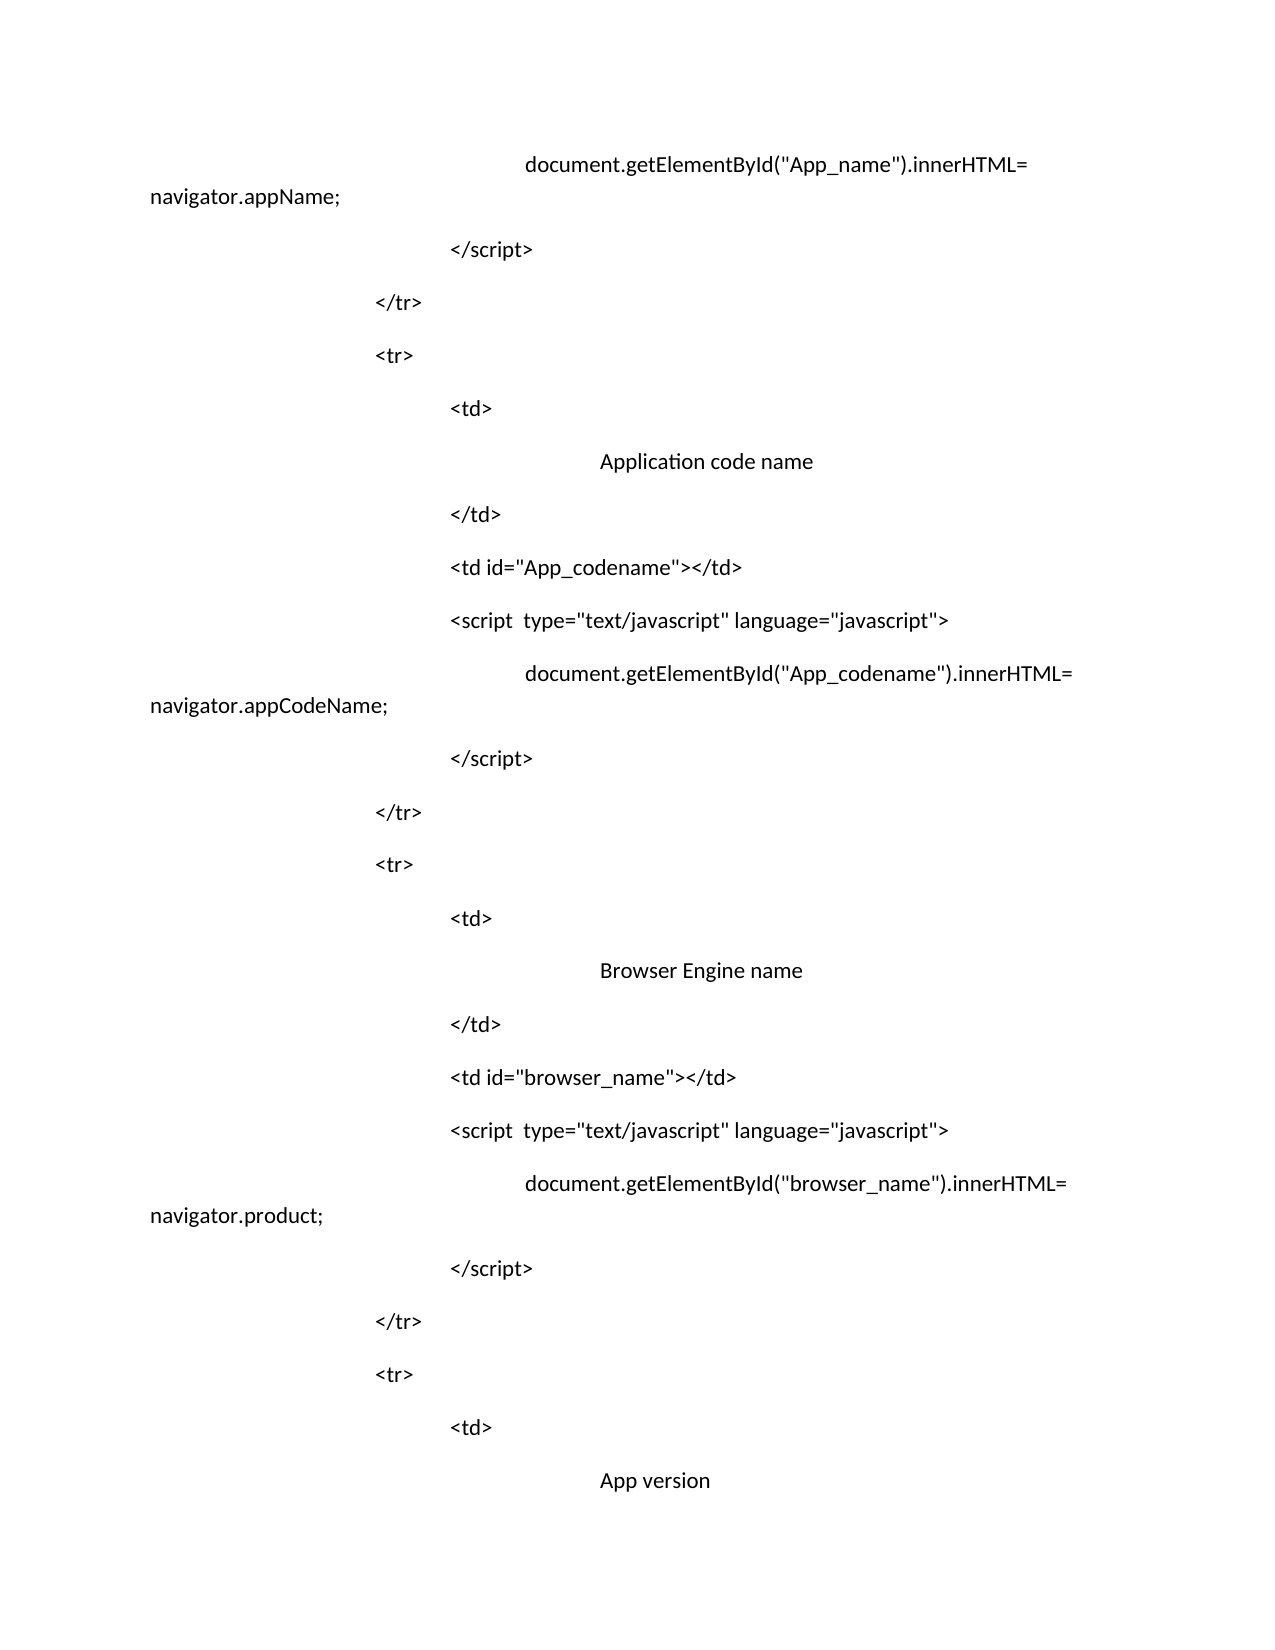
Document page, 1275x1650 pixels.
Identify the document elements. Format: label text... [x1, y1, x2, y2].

text <td> [150, 904, 1125, 932]
text <script type="text/javascript" language="javascript"> [150, 606, 1125, 634]
text <td> [150, 1413, 1125, 1441]
text </td> [150, 1010, 1125, 1038]
text Browser Engine name [150, 957, 1125, 985]
text <tr> [150, 1360, 1125, 1388]
text document.getElementById("App_codename").innerHTML= navigator.appCodeName; [150, 659, 1125, 719]
text <td id="browser_name"></td> [150, 1063, 1125, 1091]
text </script> [150, 1254, 1125, 1282]
text </td> [150, 500, 1125, 528]
text App version [150, 1466, 1125, 1494]
text <tr> [150, 851, 1125, 879]
text Application code name [150, 447, 1125, 475]
text <td id="App_codename"></td> [150, 553, 1125, 581]
text </script> [150, 235, 1125, 263]
text </tr> [150, 1307, 1125, 1335]
text <script type="text/javascript" language="javascript"> [150, 1116, 1125, 1144]
text </tr> [150, 798, 1125, 826]
text </script> [150, 744, 1125, 773]
text <tr> [150, 341, 1125, 369]
text <td> [150, 394, 1125, 422]
text document.getElementById("App_name").innerHTML= navigator.appName; [150, 150, 1125, 210]
text </tr> [150, 288, 1125, 316]
text document.getElementById("browser_name").innerHTML= navigator.product; [150, 1169, 1125, 1229]
